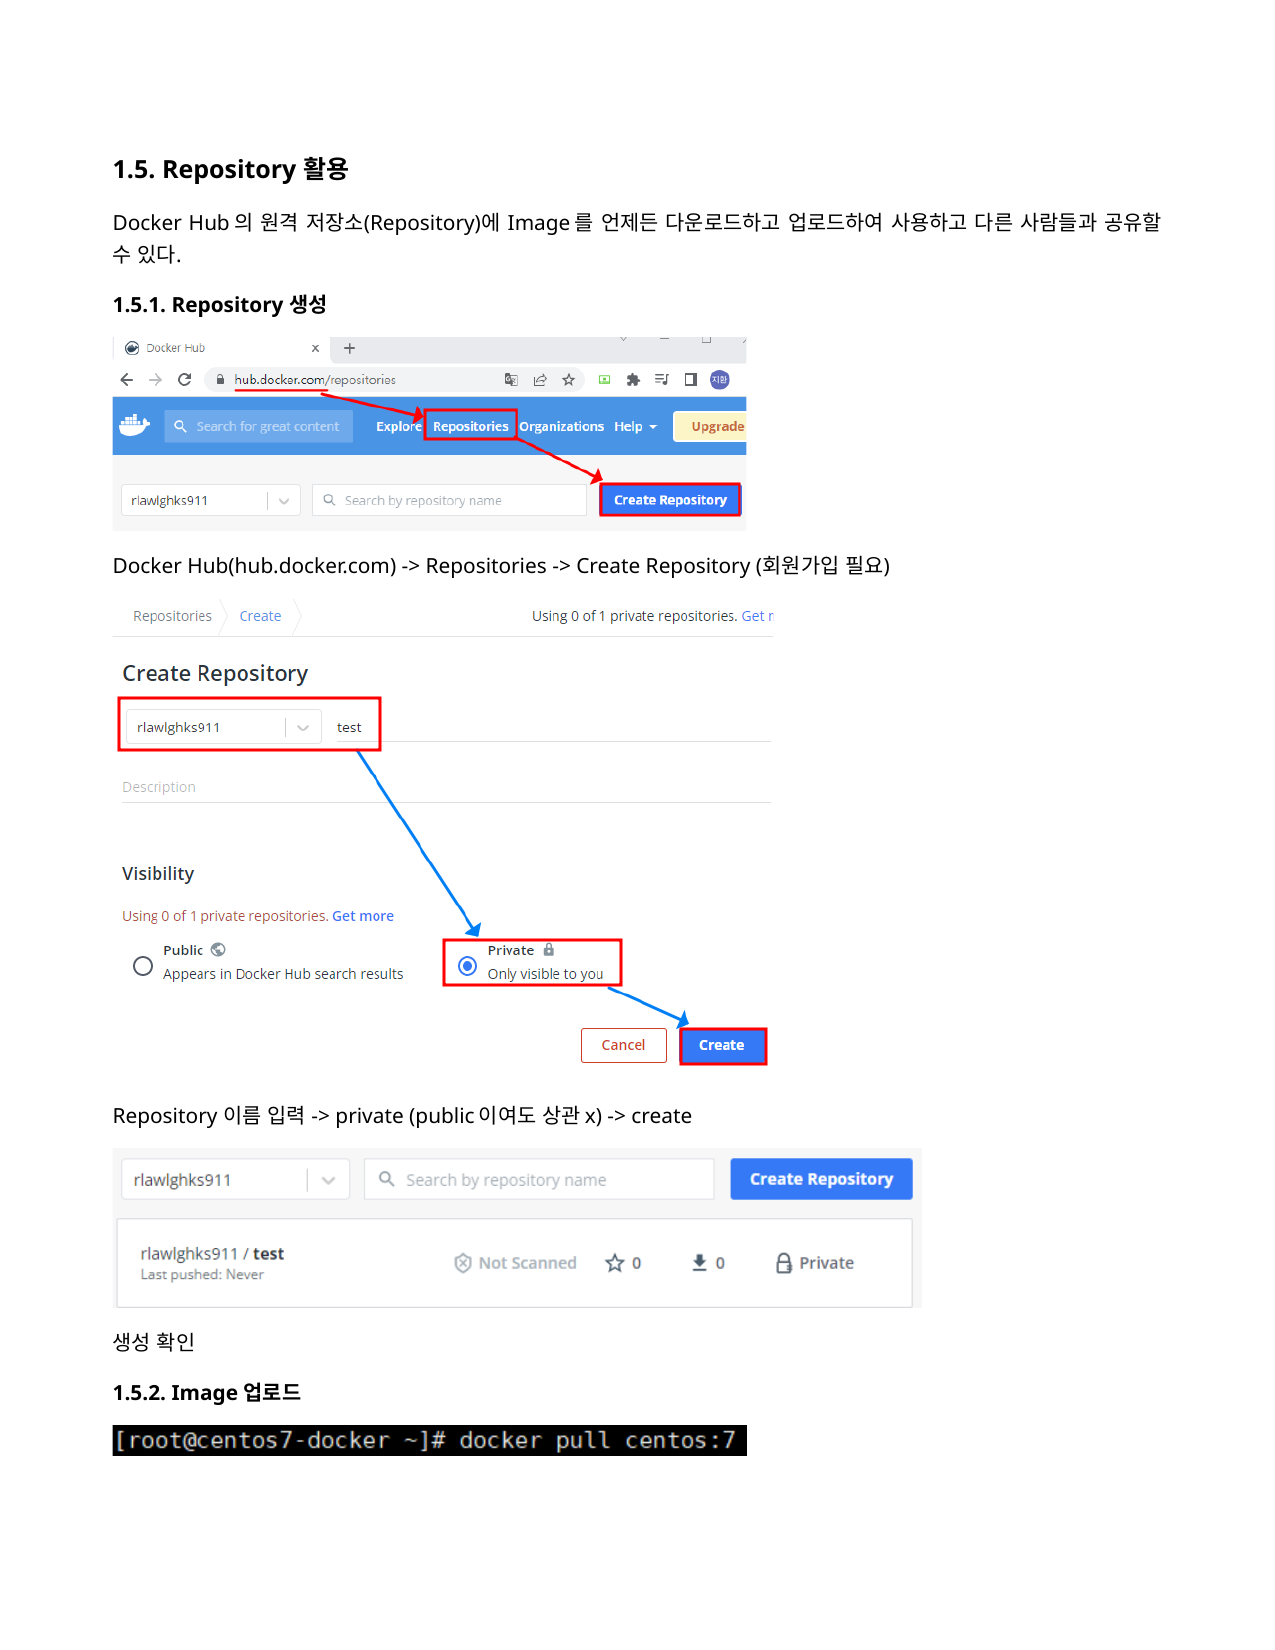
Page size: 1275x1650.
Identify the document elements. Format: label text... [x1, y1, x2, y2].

picture [112, 337, 747, 531]
picture [112, 1425, 747, 1456]
picture [112, 599, 774, 1081]
text Docker Hub의 원격 저장소(Repository)에 Image를 언제든 다운로드하고 업로드하여 사용하고 다른 사람들과 공유할 수 있다. [112, 206, 1162, 269]
text Docker Hub(hub.docker.com) -> Repositories -> Create Repository (회원가입 필요) [112, 550, 1162, 580]
text Repository 이름 입력 -> private (public이여도 상관x) -> create [112, 1099, 1162, 1129]
text 생성 확인 [112, 1327, 1162, 1357]
subtitle 1.5. Repository 활용 [112, 150, 1162, 186]
text 1.5.1. Repository 생성 [112, 288, 1162, 318]
picture [112, 1148, 922, 1308]
text 1.5.2. Image 업로드 [112, 1376, 1162, 1406]
